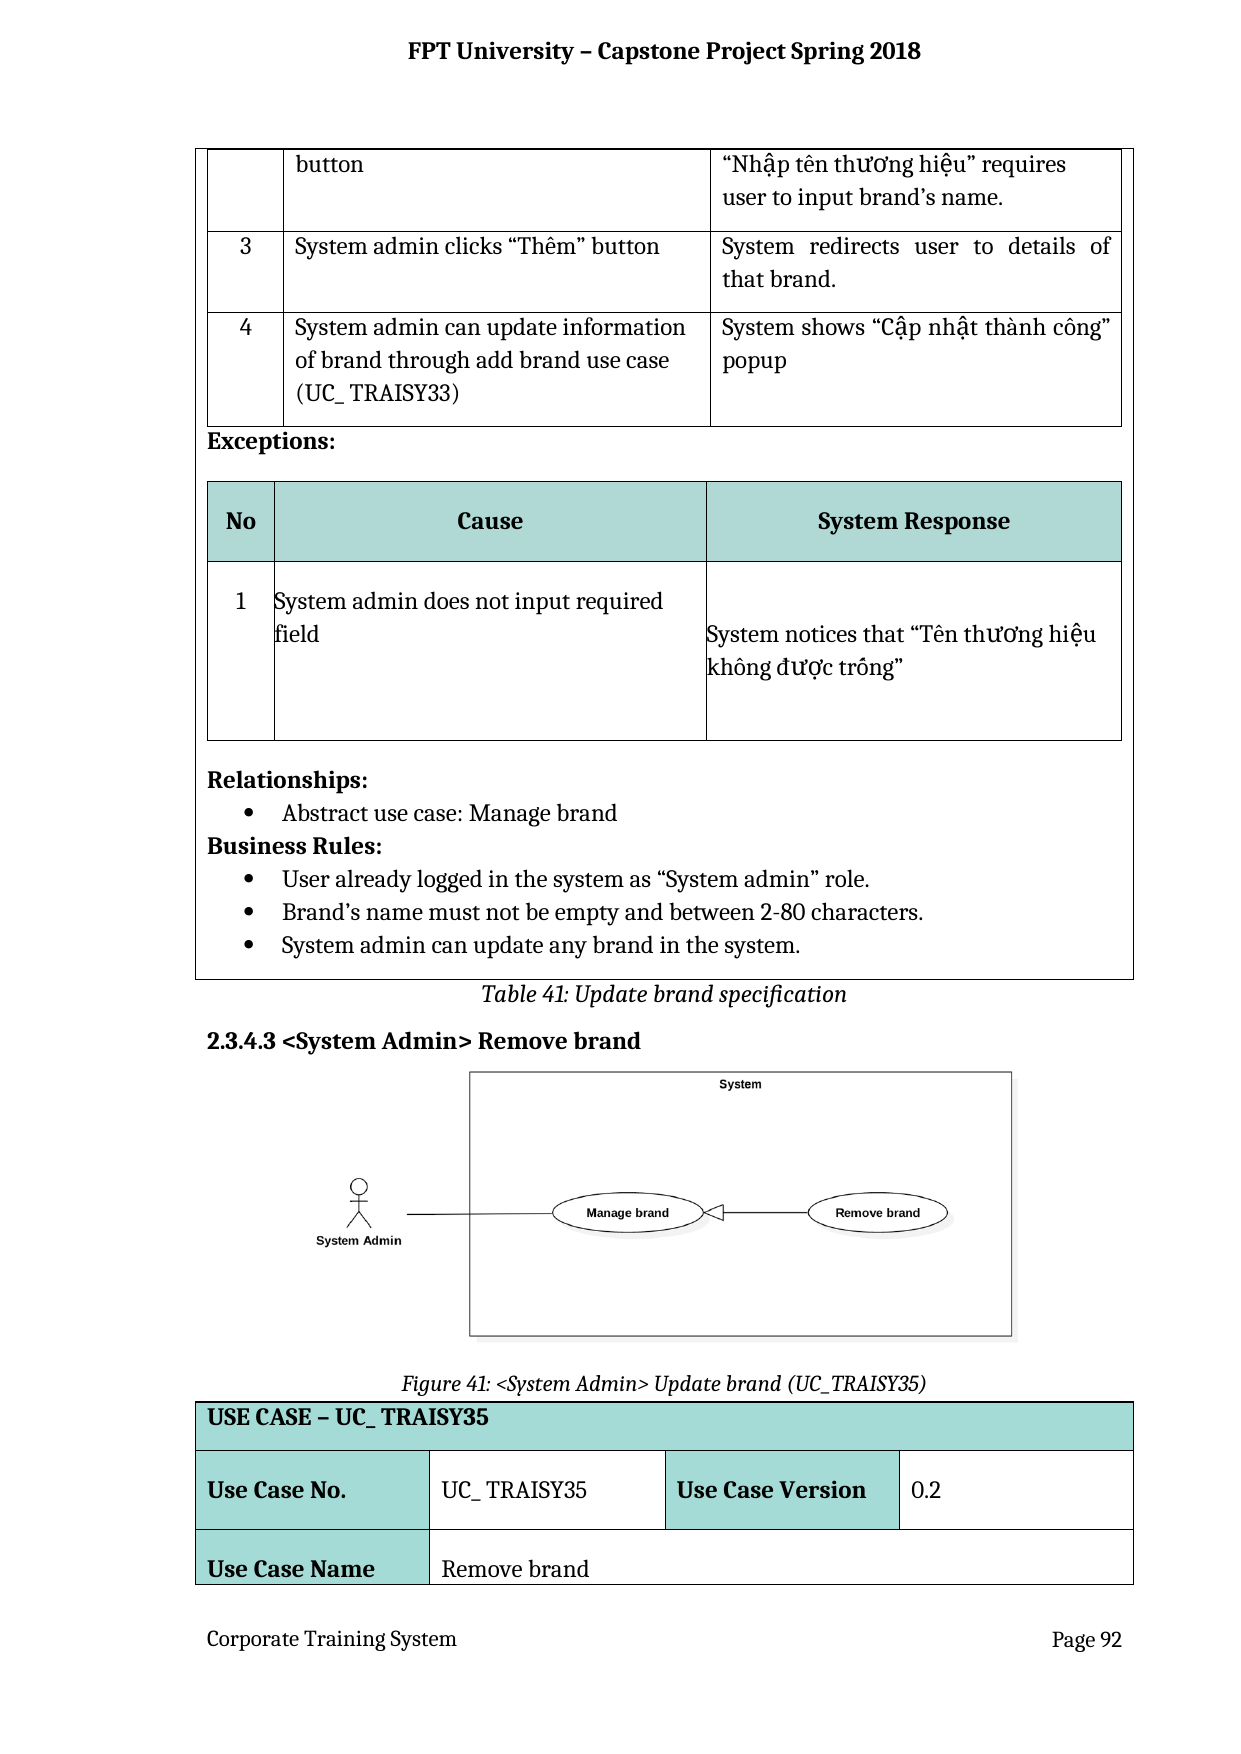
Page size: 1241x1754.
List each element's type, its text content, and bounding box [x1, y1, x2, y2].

table_cell Use Case No. [196, 1451, 429, 1529]
list Table 41: Update brand specification [207, 980, 1122, 1008]
table_cell Use Case Version [666, 1451, 899, 1529]
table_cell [196, 149, 1133, 978]
text 2.3.4.3 <System Admin> Remove brand [207, 1027, 1122, 1056]
table_header USE CASE – UC_ TRAISY35 [196, 1403, 1133, 1450]
table_cell UC_ TRAISY35 [430, 1451, 665, 1529]
table_cell Remove brand [430, 1530, 1133, 1584]
table_cell Use Case Name [196, 1530, 429, 1584]
table_cell 0.2 [900, 1451, 1133, 1529]
picture [305, 1060, 1024, 1347]
text Figure 41: <System Admin> Update brand (UC_TRAISY35) [207, 1371, 1122, 1397]
